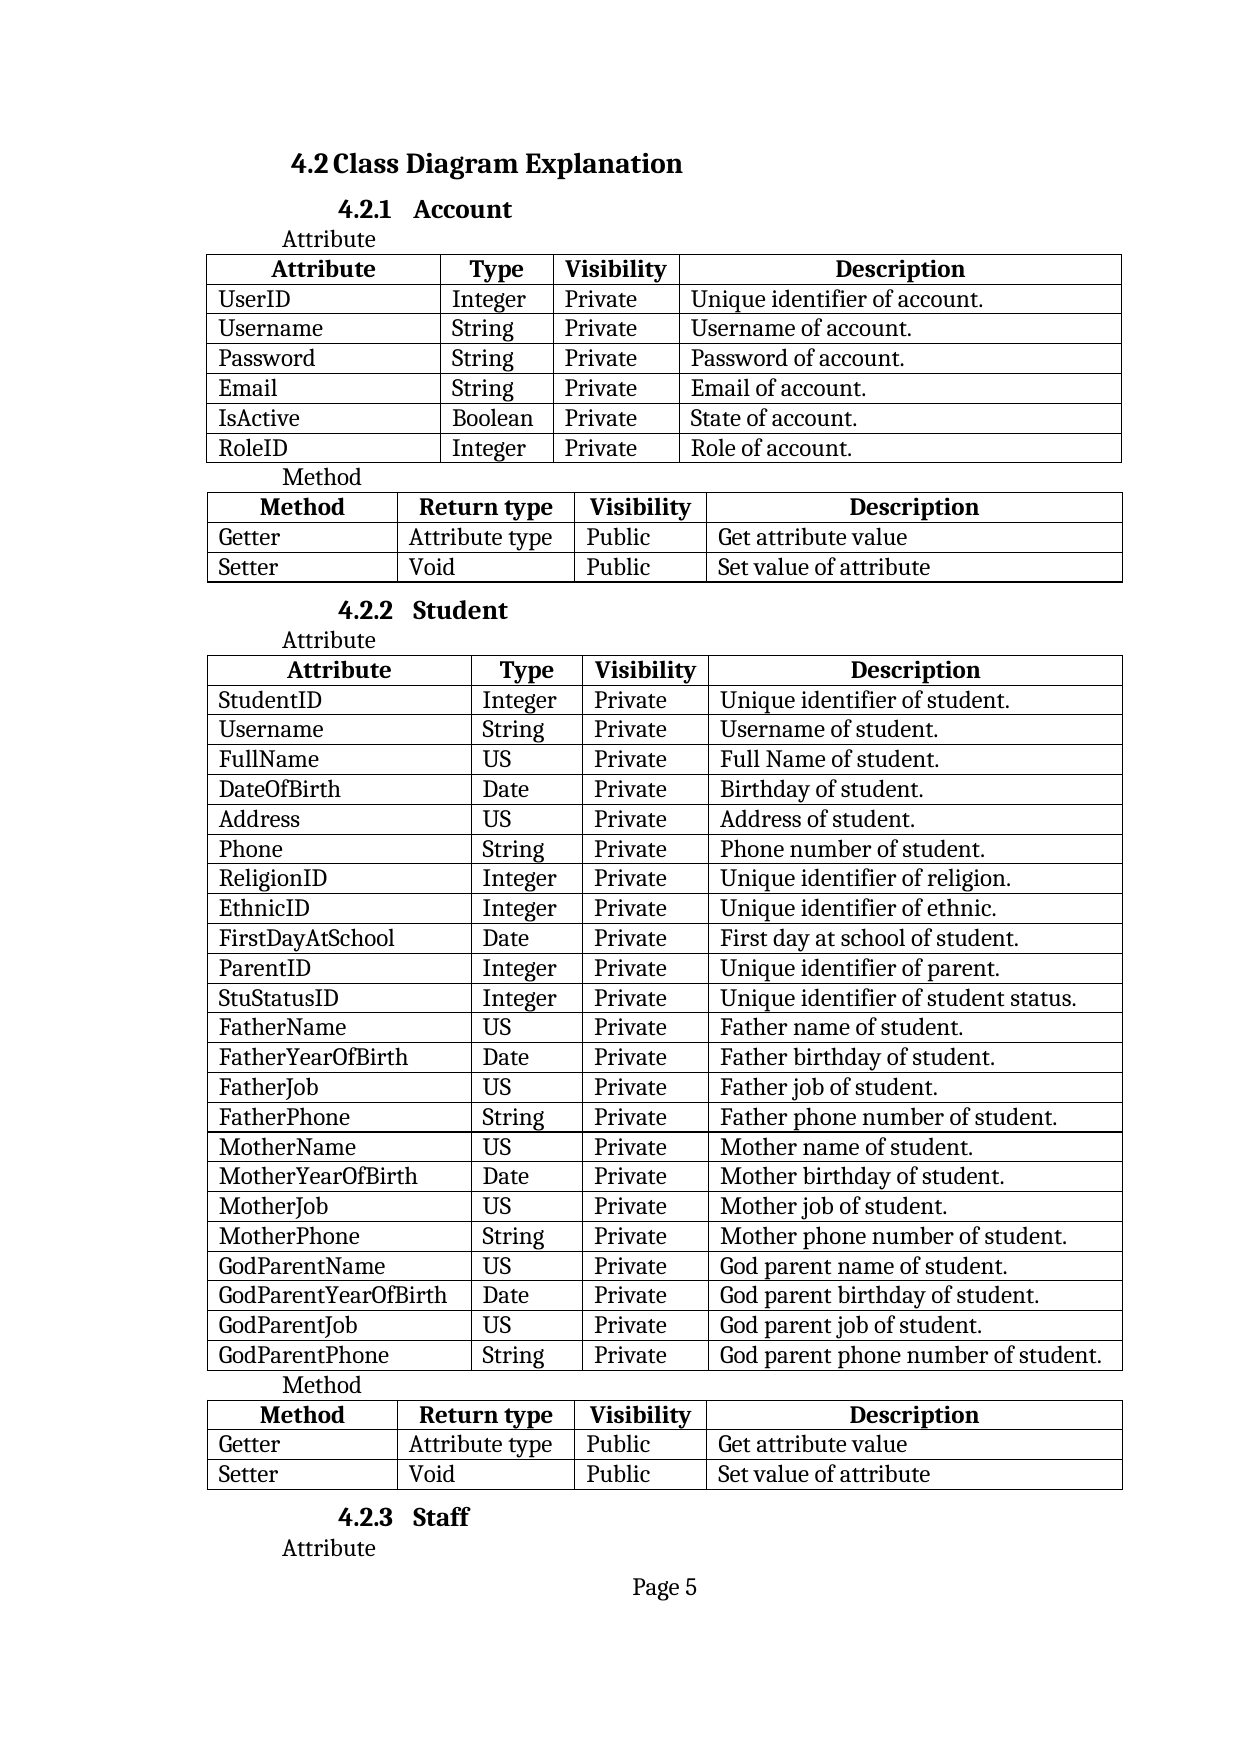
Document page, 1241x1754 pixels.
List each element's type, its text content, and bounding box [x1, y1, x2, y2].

subtitle Staff [338, 1502, 1122, 1534]
table_cell Integer [472, 984, 582, 1012]
table_cell Date [472, 1043, 582, 1072]
table_cell FatherName [208, 1013, 471, 1042]
table_cell MotherJob [208, 1192, 471, 1221]
table_cell Private [554, 434, 679, 462]
table_cell God parent birthday of student. [709, 1281, 1122, 1310]
table_cell MotherYearOfBirth [208, 1162, 471, 1191]
table_cell Date [472, 924, 582, 953]
table_cell Private [583, 835, 708, 863]
table_cell Set value of attribute [707, 1460, 1122, 1489]
table_cell Private [583, 745, 708, 774]
table_cell FatherPhone [208, 1103, 471, 1131]
table_cell MotherName [208, 1133, 471, 1161]
table_cell Father phone number of student. [709, 1103, 1122, 1131]
table_cell Integer [472, 894, 582, 923]
text Method [207, 1371, 1122, 1399]
table_cell Private [583, 1103, 708, 1131]
table_cell GodParentJob [208, 1311, 471, 1340]
table_cell ReligionID [208, 864, 471, 893]
table_cell Phone [208, 835, 471, 863]
table_cell US [472, 1073, 582, 1102]
table_cell State of account. [680, 404, 1121, 432]
table_header Description [707, 1401, 1122, 1429]
table_cell US [472, 1252, 582, 1280]
table_cell Private [583, 1192, 708, 1221]
table_cell Private [583, 1013, 708, 1042]
table_cell Private [554, 344, 679, 373]
table_cell EthnicID [208, 894, 471, 923]
table_header Type [472, 656, 582, 684]
table_cell Private [583, 715, 708, 744]
table_cell God parent phone number of student. [709, 1341, 1122, 1370]
table_cell FirstDayAtSchool [208, 924, 471, 953]
table_cell Public [575, 1430, 706, 1459]
table_cell Username [207, 314, 440, 343]
table_cell US [472, 805, 582, 833]
table_header Description [709, 656, 1122, 684]
table_cell Public [575, 1460, 706, 1489]
table_cell Set value of attribute [707, 553, 1122, 581]
table_cell Birthday of student. [709, 775, 1122, 804]
table_cell Integer [441, 285, 553, 313]
table_cell Private [583, 1311, 708, 1340]
table_cell Private [583, 984, 708, 1012]
table_cell Private [583, 1281, 708, 1310]
table_cell Date [472, 775, 582, 804]
table_header Return type [398, 493, 574, 522]
table_header Method [208, 1401, 397, 1429]
table_cell GodParentPhone [208, 1341, 471, 1370]
table_cell Mother phone number of student. [709, 1222, 1122, 1251]
table_header Visibility [575, 1401, 706, 1429]
table_cell Get attribute value [707, 1430, 1122, 1459]
table_cell Private [583, 954, 708, 982]
table_cell Unique identifier of student status. [709, 984, 1122, 1012]
table_cell IsActive [207, 404, 440, 432]
subtitle Class Diagram Explanation [291, 148, 1122, 181]
table_cell StudentID [208, 686, 471, 714]
table_cell String [441, 314, 553, 343]
table_cell Setter [208, 553, 397, 581]
table_cell Address of student. [709, 805, 1122, 833]
table_cell Integer [472, 864, 582, 893]
table_header Method [208, 493, 397, 522]
table_cell US [472, 1311, 582, 1340]
table_cell Private [554, 314, 679, 343]
table_cell String [472, 1103, 582, 1131]
table_cell Mother job of student. [709, 1192, 1122, 1221]
table_cell Setter [208, 1460, 397, 1489]
table_cell Private [583, 1073, 708, 1102]
table_cell Public [575, 553, 706, 581]
table_cell Private [583, 1043, 708, 1072]
table_cell Full Name of student. [709, 745, 1122, 774]
table_cell US [472, 1133, 582, 1161]
table_cell String [472, 1222, 582, 1251]
table_cell Password [207, 344, 440, 373]
table_cell Email [207, 374, 440, 403]
table_cell Attribute type [398, 1430, 574, 1459]
table_cell Private [583, 924, 708, 953]
table_cell US [472, 745, 582, 774]
table_cell String [441, 374, 553, 403]
table_cell DateOfBirth [208, 775, 471, 804]
table_cell Private [554, 285, 679, 313]
table_cell String [472, 835, 582, 863]
table_cell US [472, 1013, 582, 1042]
table_cell Address [208, 805, 471, 833]
table_cell Integer [472, 954, 582, 982]
table_cell Unique identifier of ethnic. [709, 894, 1122, 923]
table_cell Phone number of student. [709, 835, 1122, 863]
table_cell Private [583, 1162, 708, 1191]
table_cell US [472, 1192, 582, 1221]
table_cell Private [583, 864, 708, 893]
table_cell Private [583, 1252, 708, 1280]
table_cell Date [472, 1281, 582, 1310]
table_cell FullName [208, 745, 471, 774]
table_cell MotherPhone [208, 1222, 471, 1251]
text Attribute [207, 1534, 1122, 1562]
table_header Return type [398, 1401, 574, 1429]
table_cell Private [583, 1133, 708, 1161]
table_header Visibility [583, 656, 708, 684]
table_cell Mother birthday of student. [709, 1162, 1122, 1191]
table_cell Getter [208, 1430, 397, 1459]
table_cell UserID [207, 285, 440, 313]
table_cell Private [583, 1222, 708, 1251]
table_cell Attribute type [398, 523, 574, 552]
table_header Attribute [207, 255, 440, 283]
table_cell Private [583, 894, 708, 923]
table_cell Void [398, 553, 574, 581]
table_cell Integer [472, 686, 582, 714]
table_cell Getter [208, 523, 397, 552]
table_cell Private [554, 374, 679, 403]
table_cell FatherYearOfBirth [208, 1043, 471, 1072]
table_cell Void [398, 1460, 574, 1489]
table_cell Role of account. [680, 434, 1121, 462]
subtitle Student [338, 595, 1122, 626]
table_cell Private [554, 404, 679, 432]
table_cell Email of account. [680, 374, 1121, 403]
text Attribute [207, 225, 1122, 254]
table_cell Unique identifier of parent. [709, 954, 1122, 982]
table_cell FatherJob [208, 1073, 471, 1102]
table_cell Father job of student. [709, 1073, 1122, 1102]
table_cell Private [583, 686, 708, 714]
table_header Visibility [554, 255, 679, 283]
table_cell Private [583, 805, 708, 833]
table_cell Public [575, 523, 706, 552]
text Method [207, 463, 1122, 492]
text Attribute [207, 626, 1122, 655]
table_cell Mother name of student. [709, 1133, 1122, 1161]
table_cell Username of student. [709, 715, 1122, 744]
table_cell String [472, 715, 582, 744]
table_cell Integer [441, 434, 553, 462]
table_cell String [472, 1341, 582, 1370]
table_cell Private [583, 1341, 708, 1370]
table_cell Username [208, 715, 471, 744]
table_header Description [680, 255, 1121, 283]
table_cell ParentID [208, 954, 471, 982]
table_cell Password of account. [680, 344, 1121, 373]
table_cell Get attribute value [707, 523, 1122, 552]
table_cell Unique identifier of religion. [709, 864, 1122, 893]
table_cell Father name of student. [709, 1013, 1122, 1042]
table_cell Date [472, 1162, 582, 1191]
table_cell God parent name of student. [709, 1252, 1122, 1280]
table_cell Unique identifier of account. [680, 285, 1121, 313]
table_header Type [441, 255, 553, 283]
table_cell RoleID [207, 434, 440, 462]
table_cell Unique identifier of student. [709, 686, 1122, 714]
table_cell StuStatusID [208, 984, 471, 1012]
table_header Visibility [575, 493, 706, 522]
table_cell Father birthday of student. [709, 1043, 1122, 1072]
table_header Attribute [208, 656, 471, 684]
table_header Description [707, 493, 1122, 522]
table_cell GodParentYearOfBirth [208, 1281, 471, 1310]
table_cell String [441, 344, 553, 373]
table_cell Boolean [441, 404, 553, 432]
table_cell Username of account. [680, 314, 1121, 343]
table_cell First day at school of student. [709, 924, 1122, 953]
table_cell God parent job of student. [709, 1311, 1122, 1340]
subtitle Account [338, 194, 1122, 225]
table_cell Private [583, 775, 708, 804]
table_cell GodParentName [208, 1252, 471, 1280]
